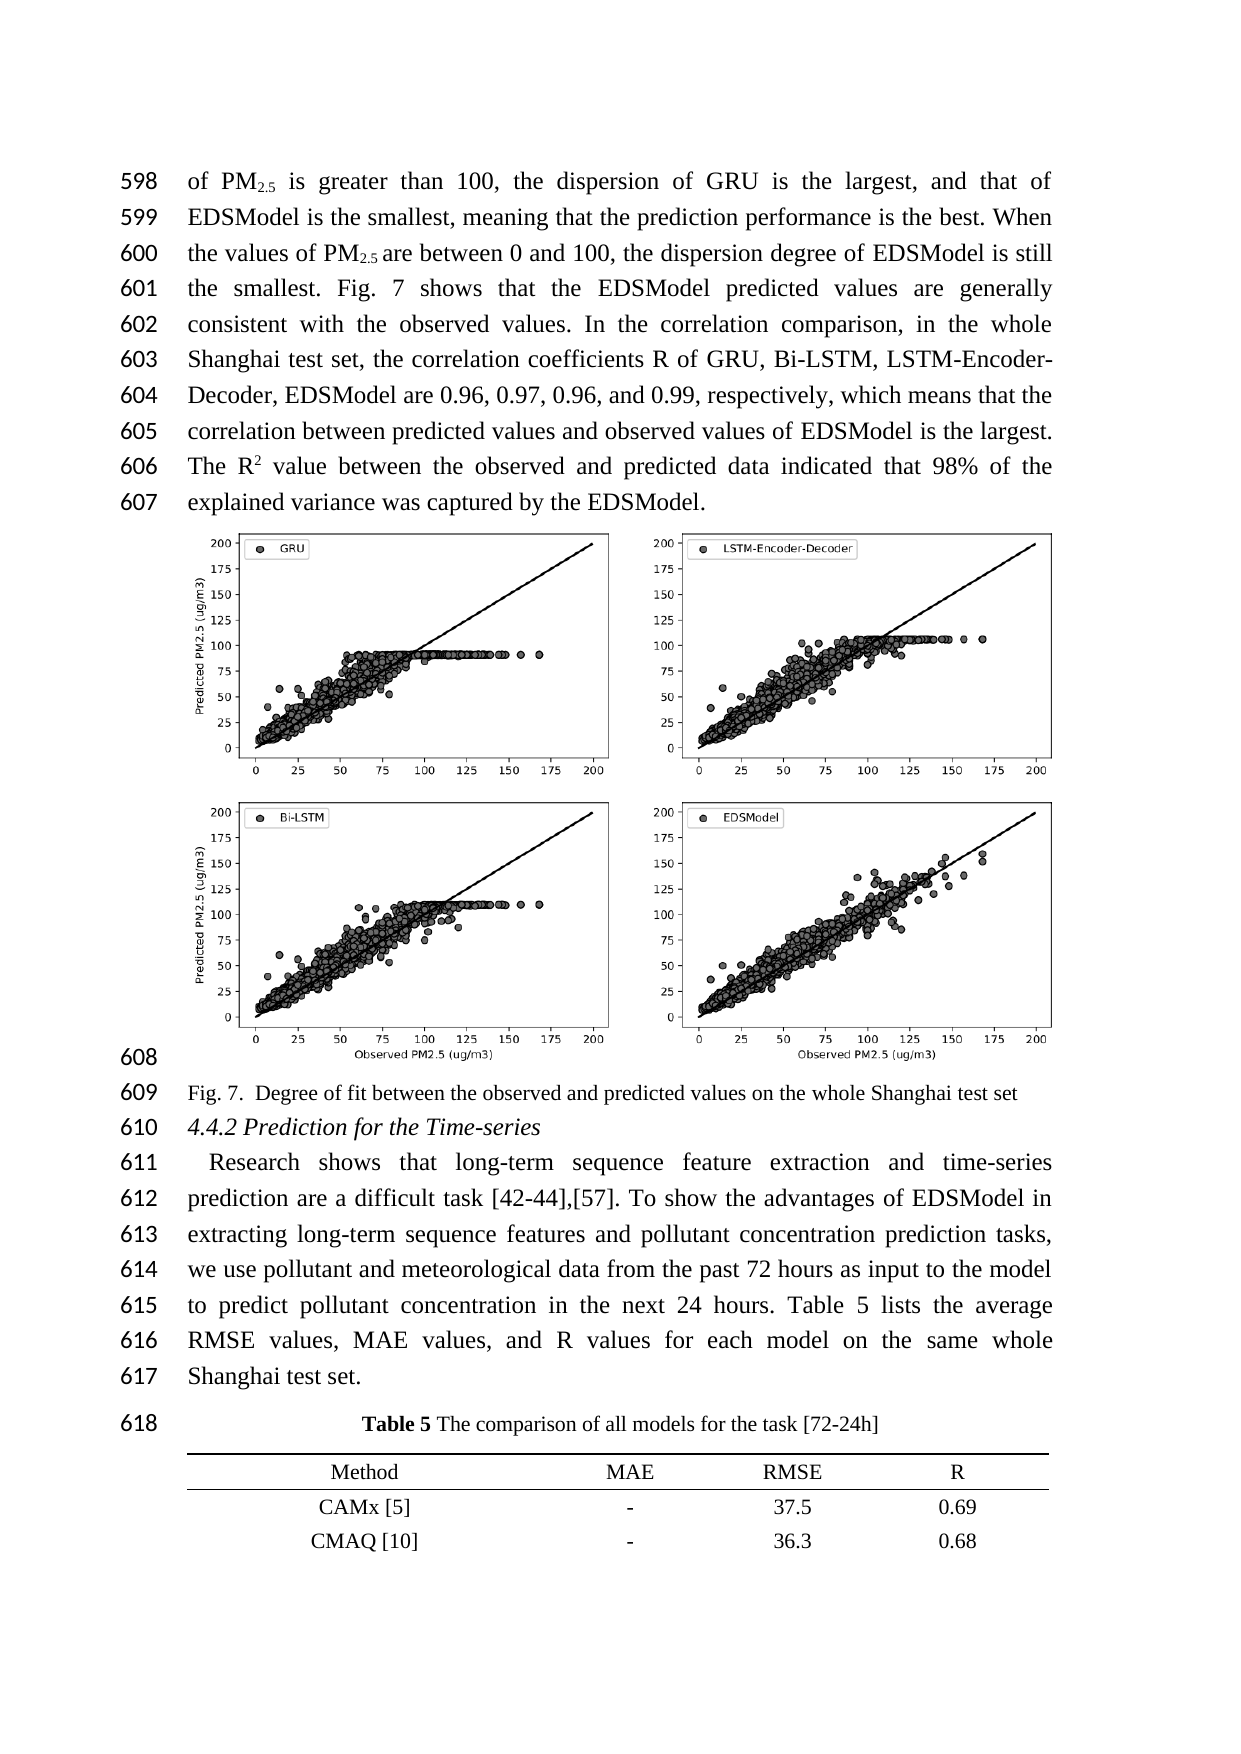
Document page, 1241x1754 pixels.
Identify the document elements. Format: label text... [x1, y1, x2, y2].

table_header Method [187, 1455, 542, 1488]
table_cell 0.69 [866, 1490, 1049, 1524]
table_cell CAMx [5] [187, 1490, 542, 1524]
text Fig. 7. Degree of fit between the observed and predicted values on the whole Shanghai test set [187, 1076, 1053, 1109]
text Research shows that long-term sequence feature extraction and time-series prediction are a difficult task [42-44],[57]. To show the advantages of EDSModel in extracting long-term sequence features and pollutant concentration prediction tasks, we use pollutant and meteorological data from the past 72 hours as input to the model to predict pollutant concentration in the next 24 hours. Table 5 lists the average RMSE values, MAE values, and R values for each model on the same whole Shanghai test set. [187, 1145, 1053, 1393]
table_cell 36.3 [719, 1524, 866, 1558]
table_cell 0.68 [866, 1524, 1049, 1558]
table_cell - [542, 1524, 719, 1558]
table_cell 37.5 [719, 1490, 866, 1524]
table_cell - [542, 1490, 719, 1524]
table_header RMSE [719, 1455, 866, 1488]
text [187, 164, 1053, 518]
text 4.4.2 Prediction for the Time-series [187, 1109, 1053, 1143]
text Table 5 The comparison of all models for the task [72-24h] [187, 1406, 1053, 1440]
table_cell CMAQ [10] [187, 1524, 542, 1558]
table_header R [866, 1455, 1049, 1488]
table_header MAE [542, 1455, 719, 1488]
